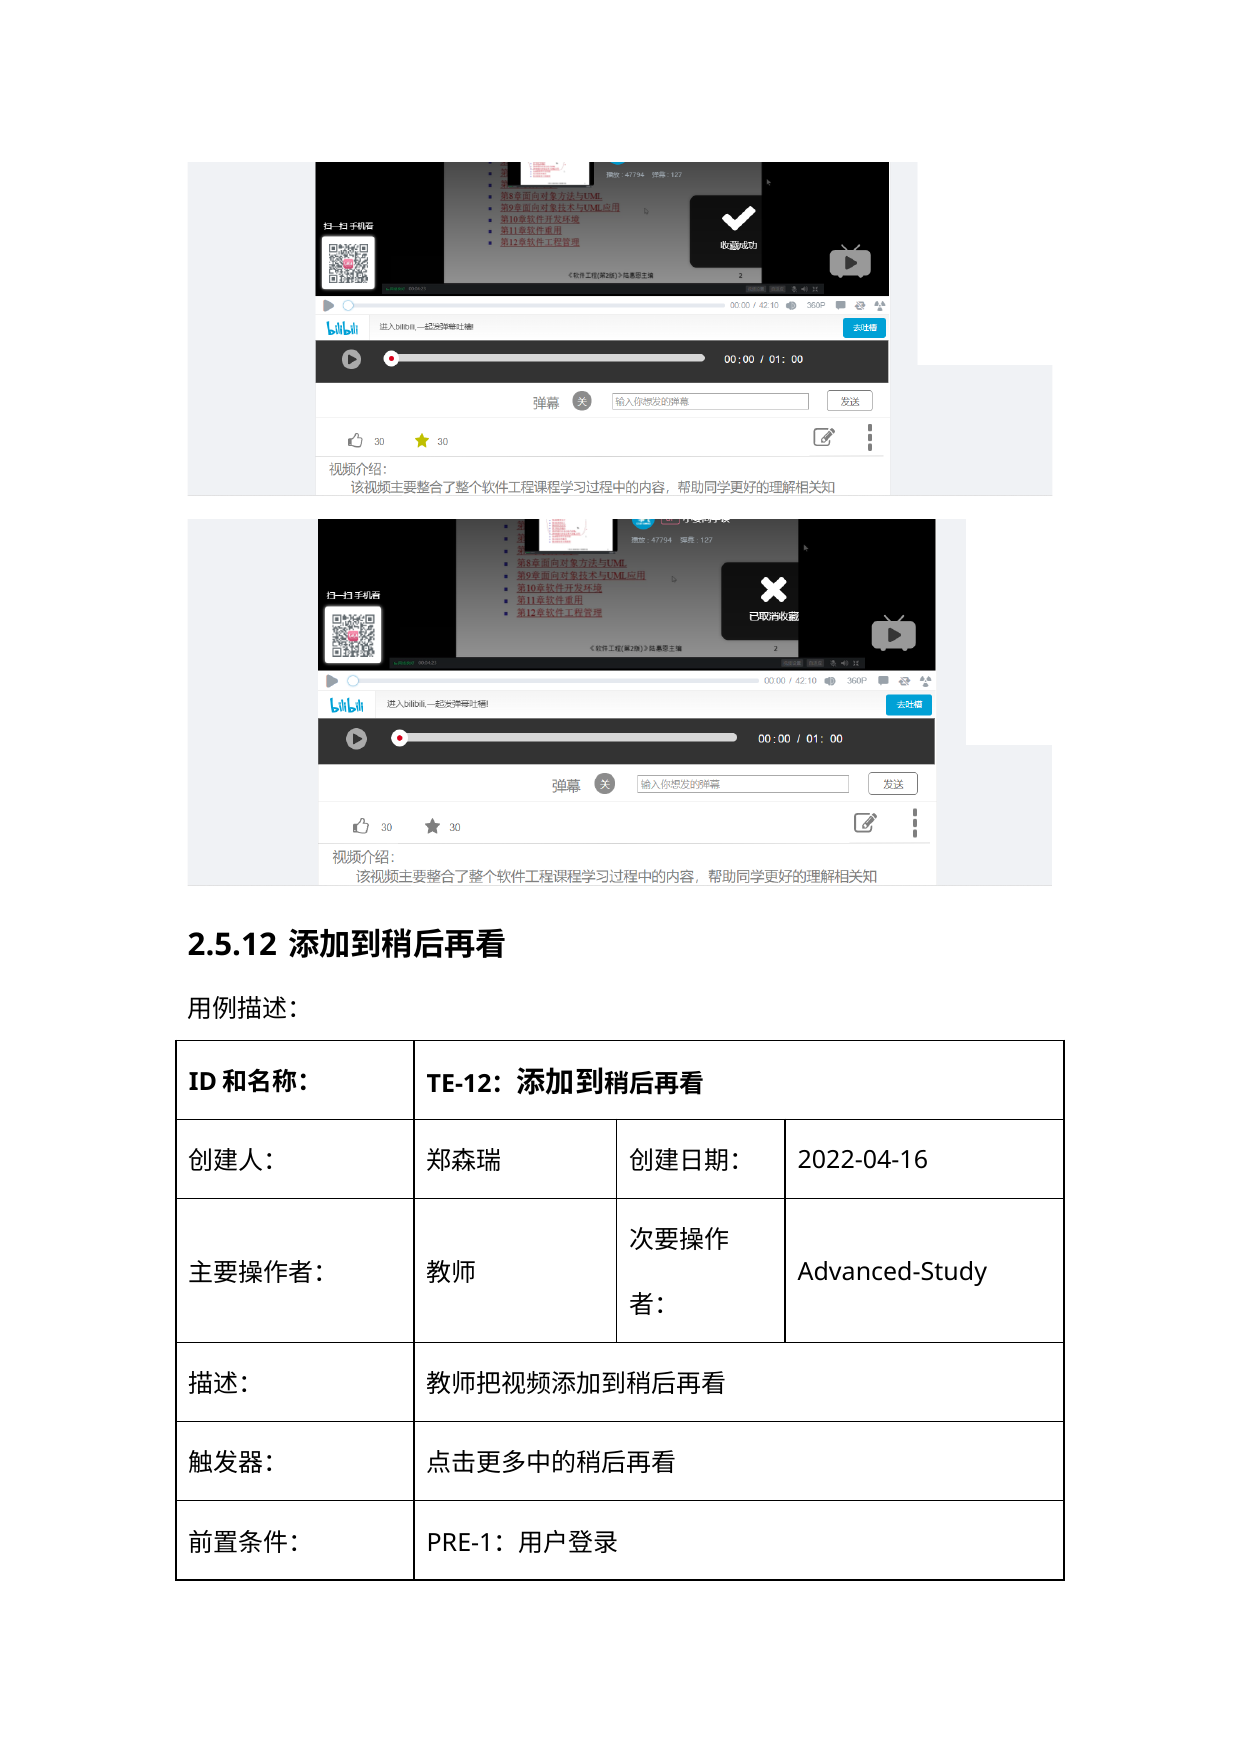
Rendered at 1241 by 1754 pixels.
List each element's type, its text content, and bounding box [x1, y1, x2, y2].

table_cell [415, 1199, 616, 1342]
picture [187, 162, 1053, 496]
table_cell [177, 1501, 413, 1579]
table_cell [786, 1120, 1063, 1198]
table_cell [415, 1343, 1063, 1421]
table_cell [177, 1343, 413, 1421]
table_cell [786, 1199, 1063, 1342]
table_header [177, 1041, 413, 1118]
picture [637, 519, 650, 524]
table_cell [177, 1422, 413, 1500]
picture [187, 519, 1052, 886]
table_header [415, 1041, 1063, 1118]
list 添加到稍后再看 [187, 909, 1053, 974]
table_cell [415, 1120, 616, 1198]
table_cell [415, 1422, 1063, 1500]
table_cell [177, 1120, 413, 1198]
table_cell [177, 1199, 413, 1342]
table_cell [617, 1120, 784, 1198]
list 用例描述： [187, 974, 1053, 1039]
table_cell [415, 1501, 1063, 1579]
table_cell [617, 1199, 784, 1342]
